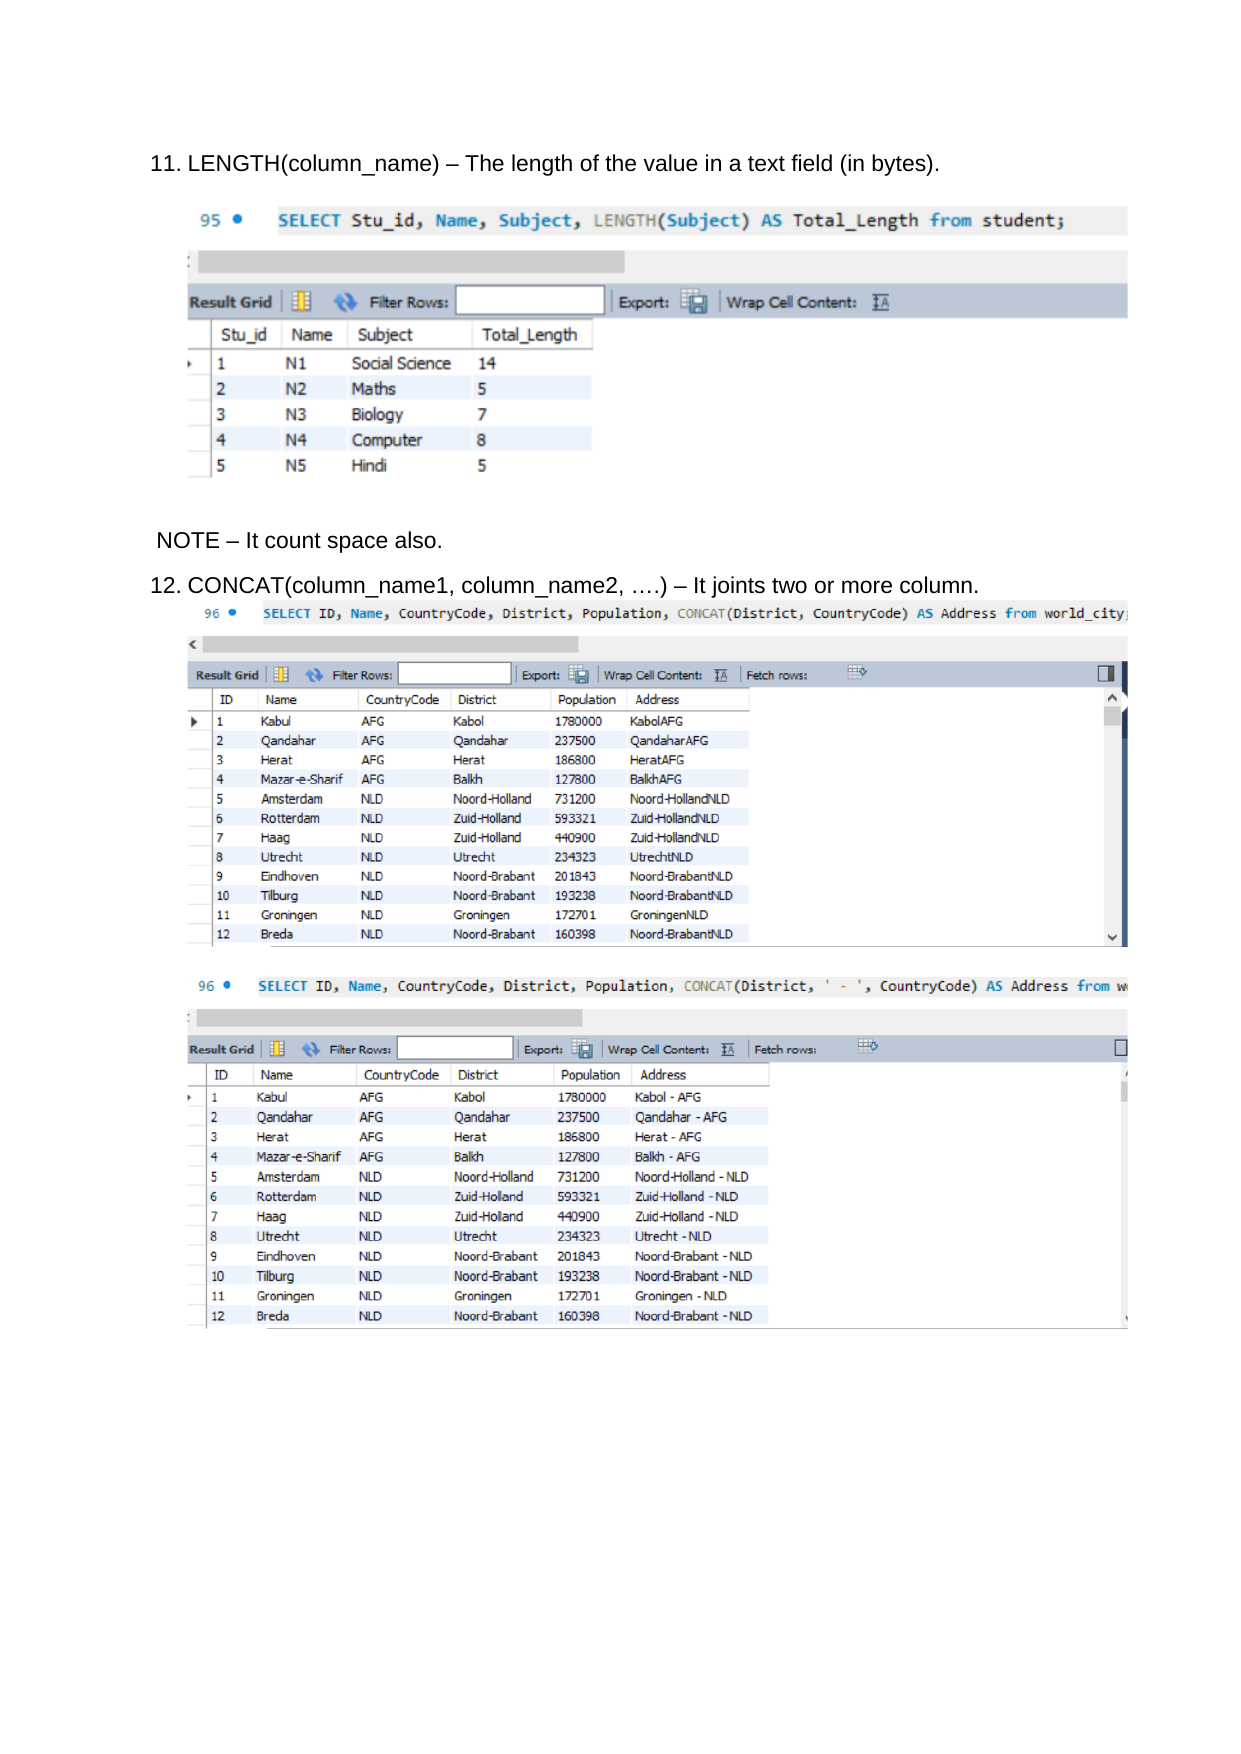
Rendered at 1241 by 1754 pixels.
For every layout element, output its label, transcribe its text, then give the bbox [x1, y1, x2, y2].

list LENGTH(column_name) – The length of the value in a text field (in bytes). [150, 150, 1090, 176]
list CONCAT(column_name1, column_name2, ….) – It joints two or more column. [150, 572, 1090, 598]
picture [187, 206, 1128, 508]
text NOTE – It count space also. [150, 527, 1090, 553]
picture [187, 600, 1128, 947]
picture [187, 977, 1128, 1329]
